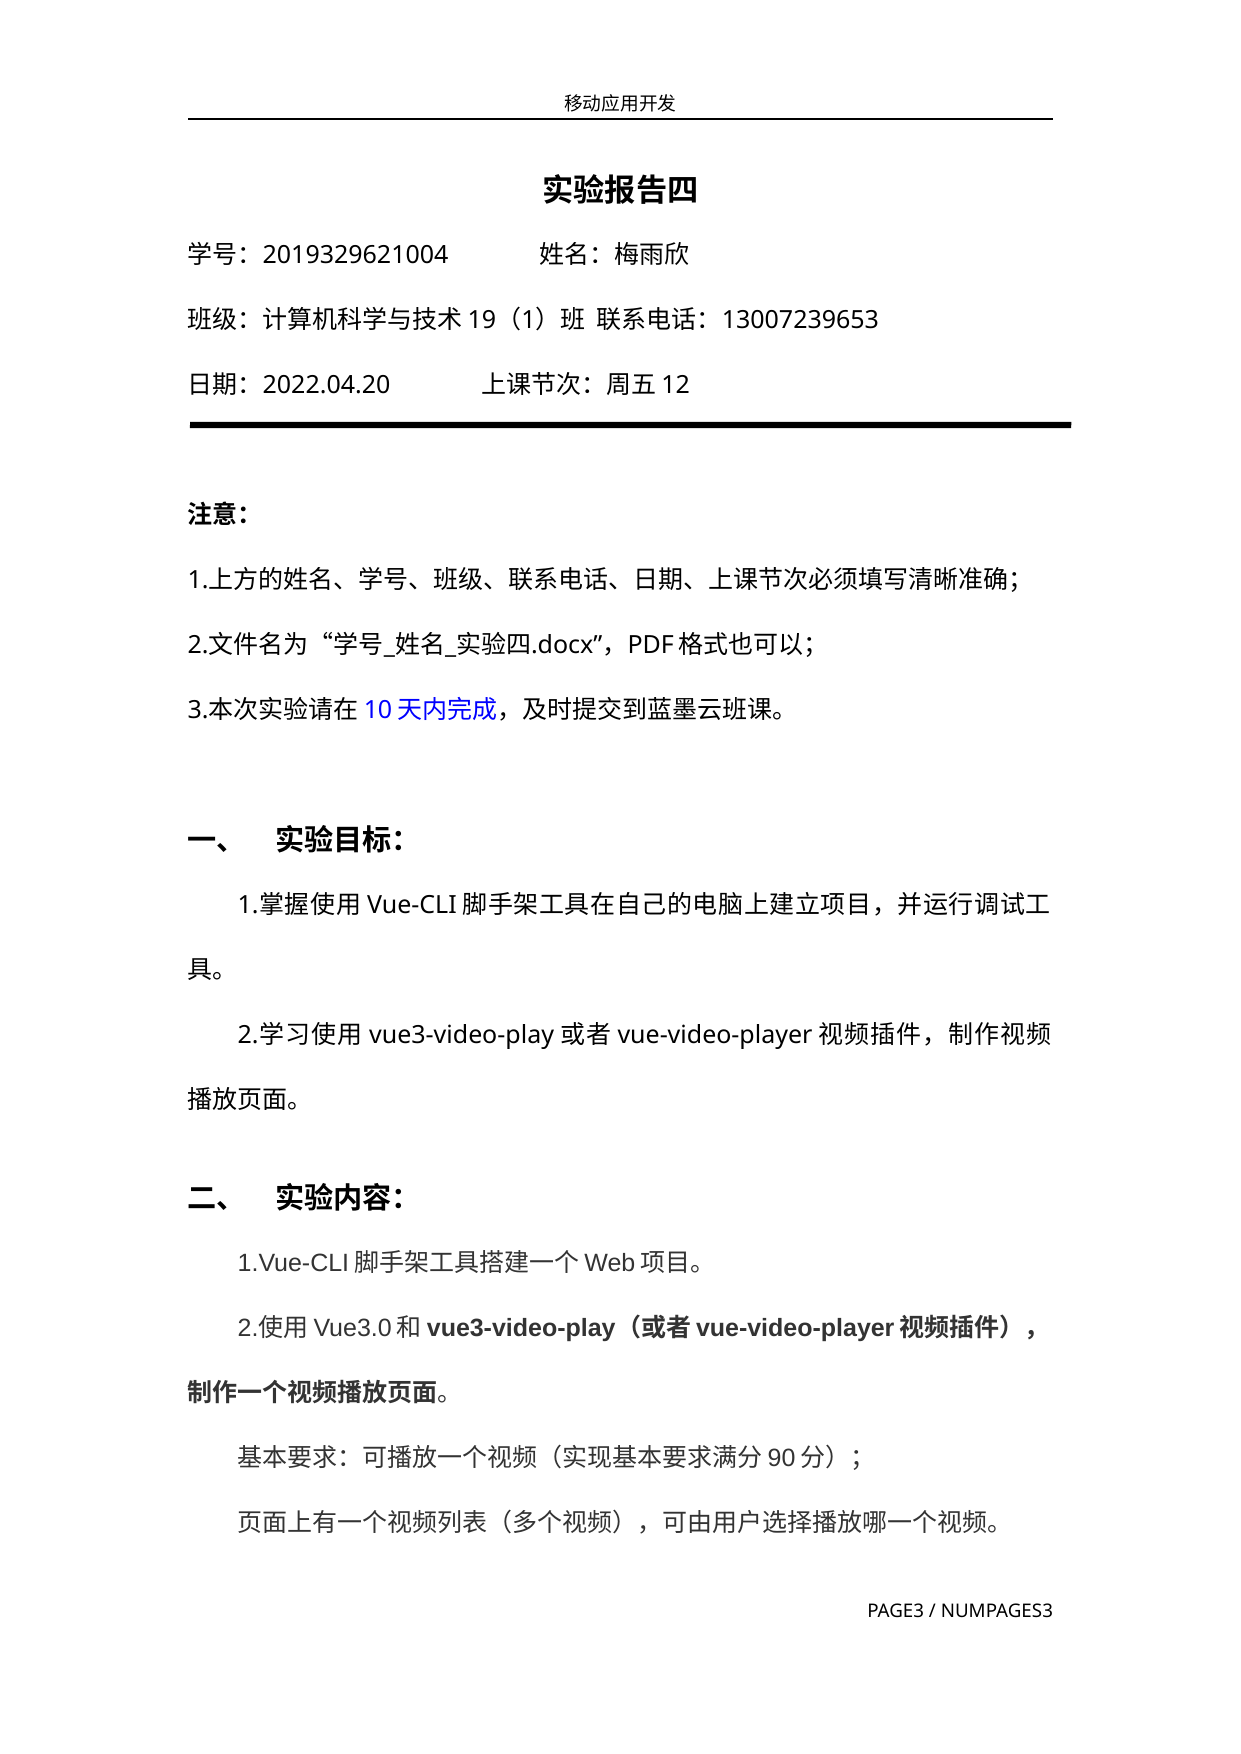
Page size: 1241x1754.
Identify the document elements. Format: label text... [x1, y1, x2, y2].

text 1.掌握使用Vue-CLI脚手架工具在自己的电脑上建立项目，并运行调试工具。 [187, 871, 1053, 1001]
text 注意： [187, 481, 1053, 546]
subtitle 1.Vue-CLI脚手架工具搭建一个Web项目。 [187, 1228, 1053, 1293]
subtitle 页面上有一个视频列表（多个视频），可由用户选择播放哪一个视频。 [187, 1488, 1053, 1553]
text 2.文件名为“学号_姓名_实验四.docx”，PDF格式也可以； [187, 611, 1053, 676]
text 学号：2019329621004 姓名：梅雨欣 [187, 221, 1053, 286]
text 实验报告四 [187, 156, 1053, 221]
text 日期：2022.04.20 上课节次：周五12 [187, 351, 1053, 416]
text 2.学习使用vue3-video-play或者vue-video-player视频插件，制作视频播放页面。 [187, 1001, 1053, 1131]
list 实验目标： [187, 806, 1053, 871]
text 班级：计算机科学与技术19（1）班 联系电话：13007239653 [187, 286, 1053, 351]
text 1.上方的姓名、学号、班级、联系电话、日期、上课节次必须填写清晰准确； [187, 546, 1053, 611]
text 3.本次实验请在10天内完成，及时提交到蓝墨云班课。 [187, 676, 1053, 741]
subtitle 2.使用Vue3.0和vue3-video-play（或者vue-video-player视频插件），制作一个视频播放页面。 [187, 1293, 1053, 1423]
list 实验内容： [187, 1163, 1053, 1228]
subtitle 基本要求：可播放一个视频（实现基本要求满分90分）； [187, 1423, 1053, 1488]
